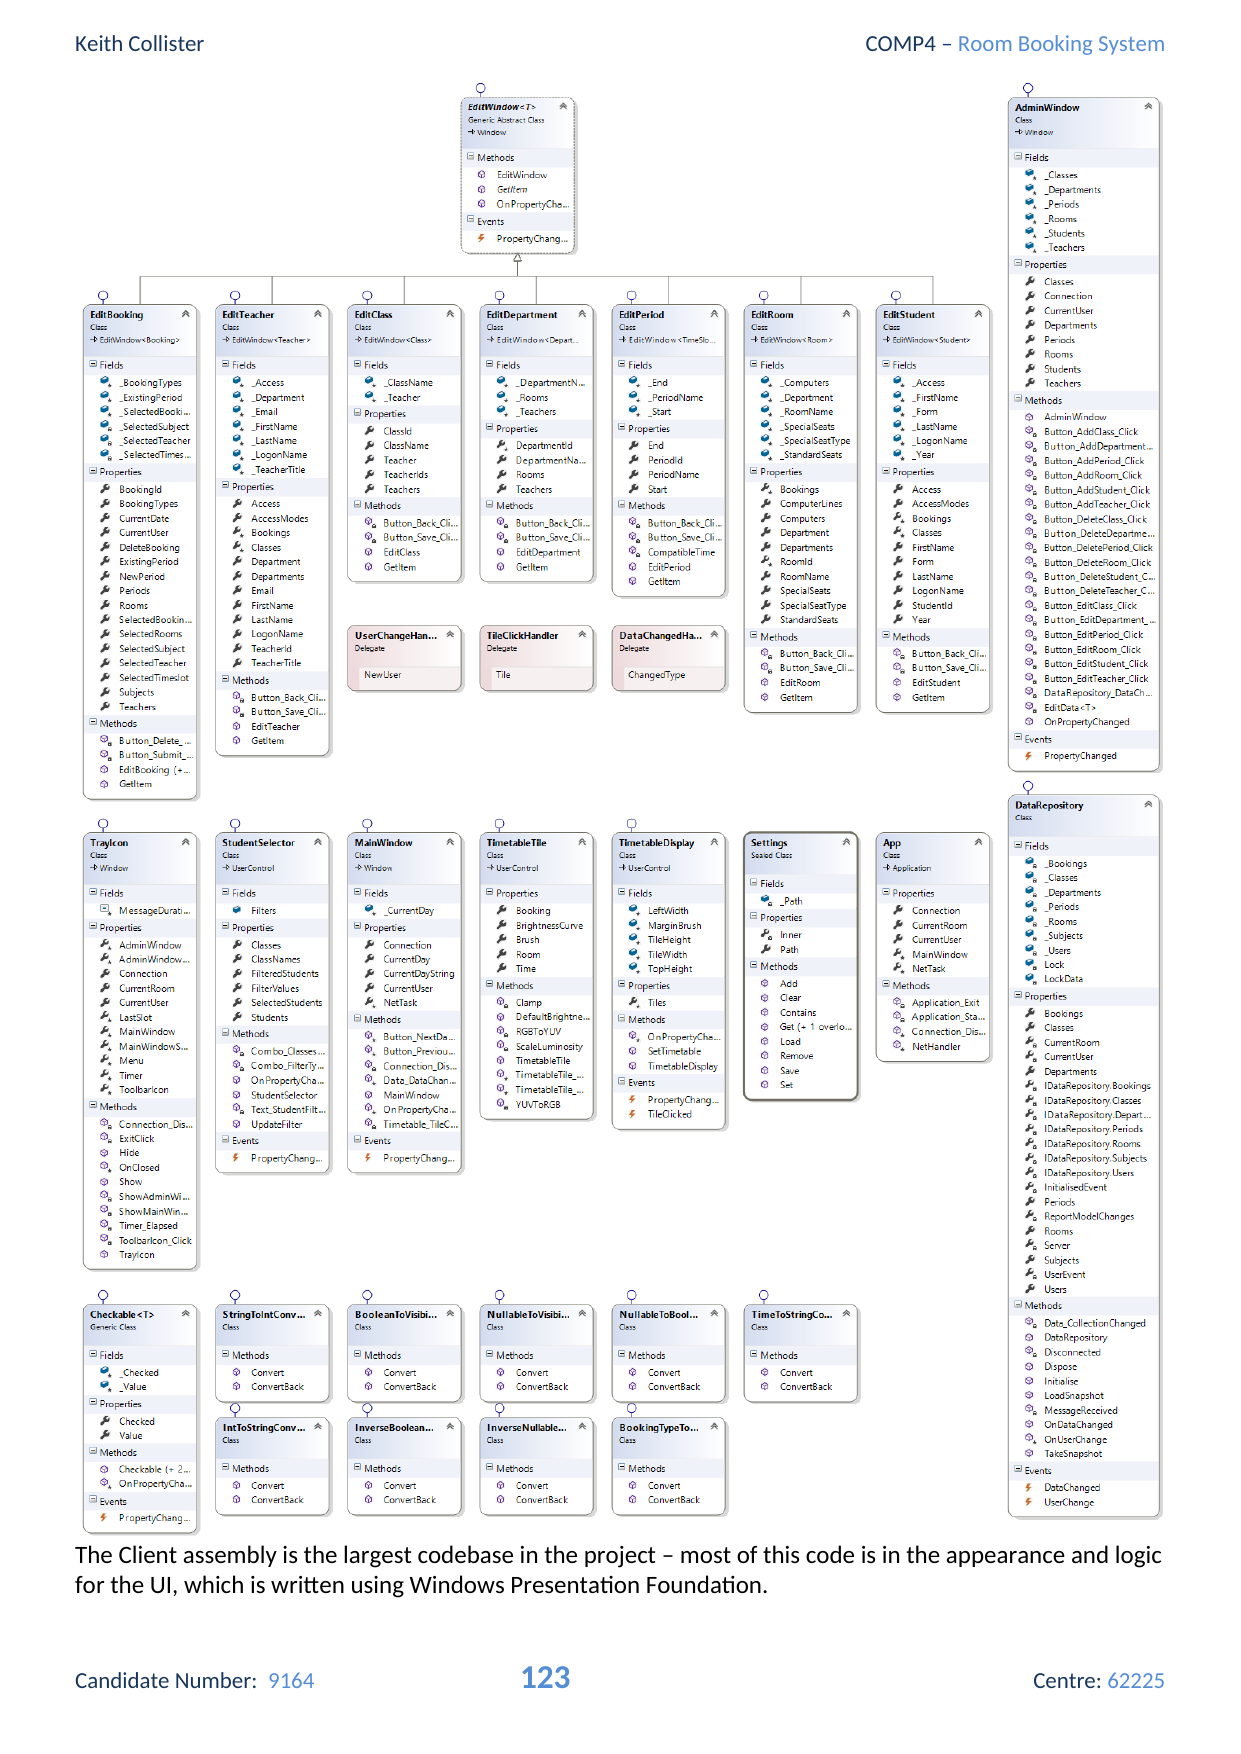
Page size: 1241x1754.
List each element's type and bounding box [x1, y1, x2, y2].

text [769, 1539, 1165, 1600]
picture [75, 75, 1166, 1539]
